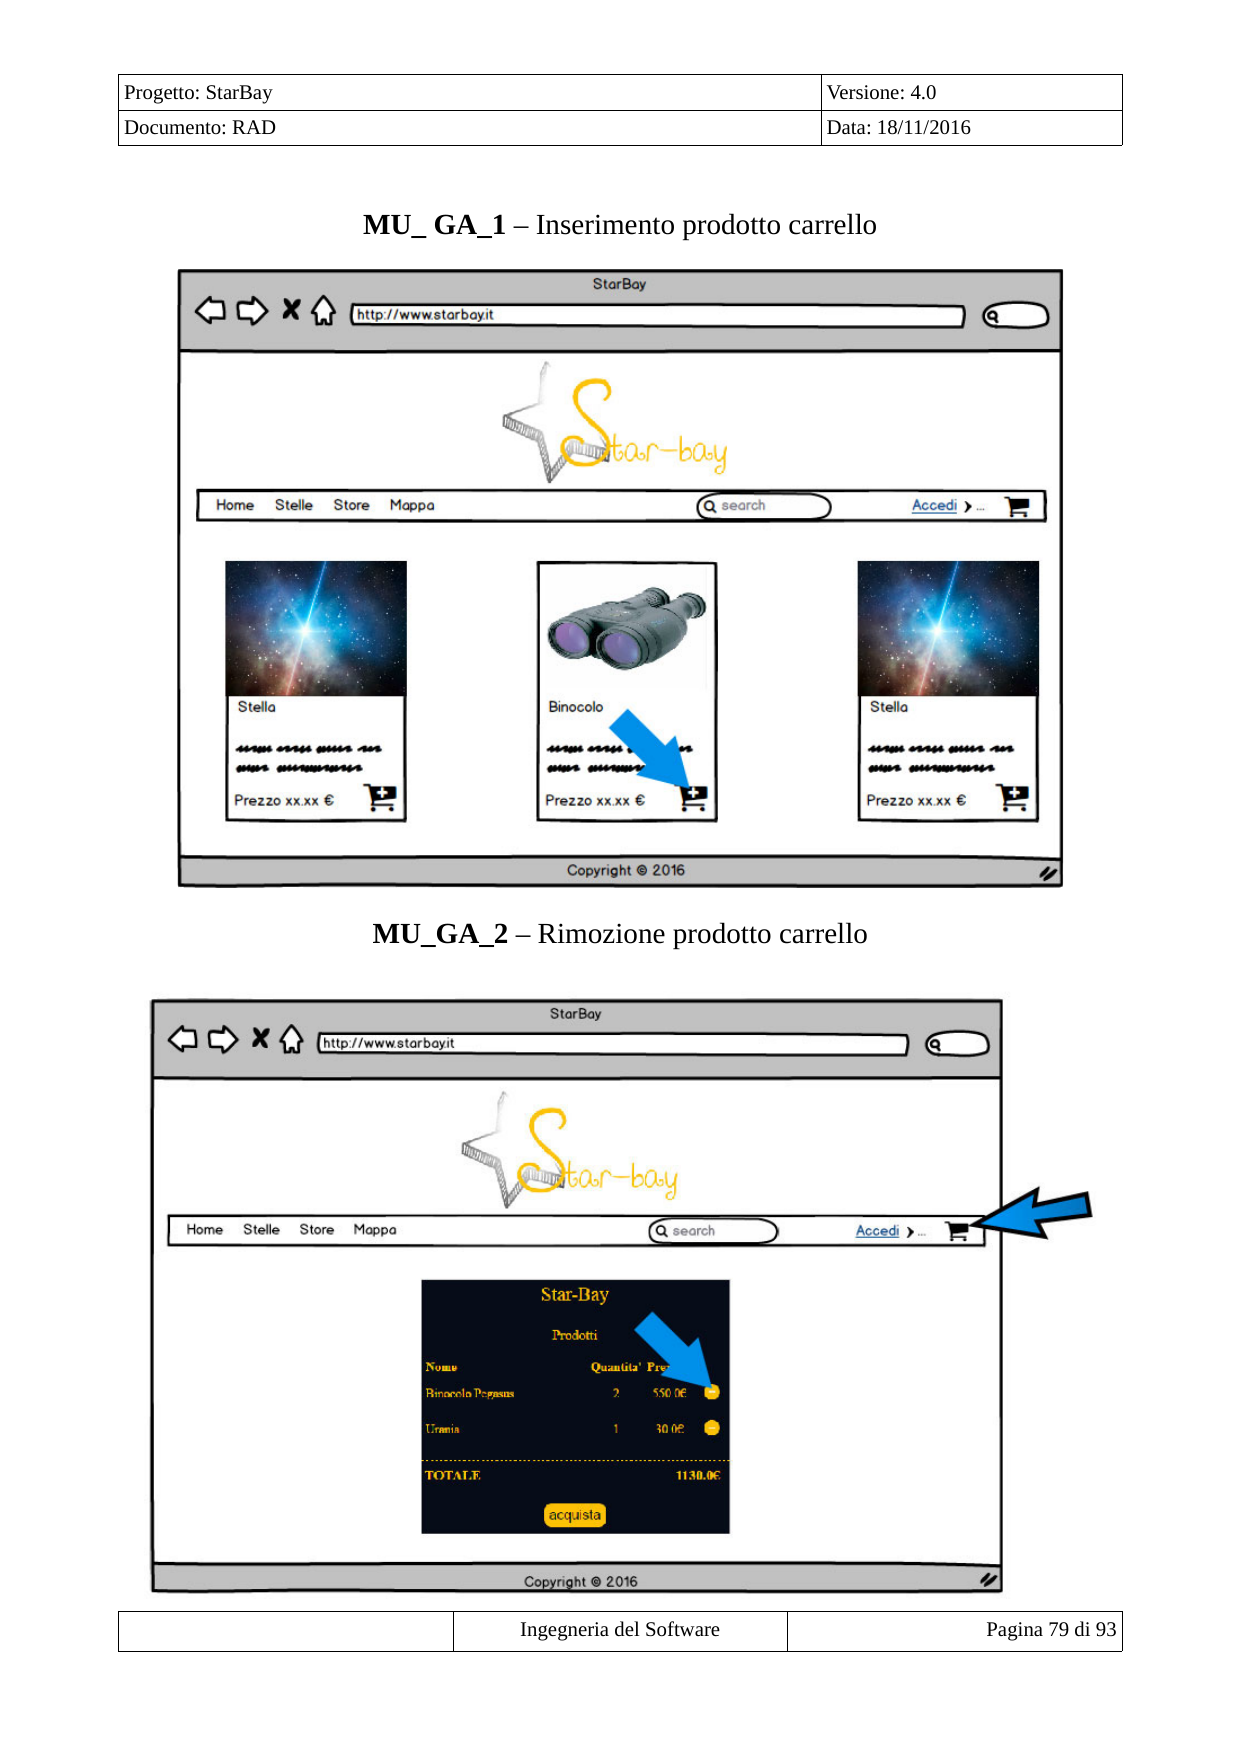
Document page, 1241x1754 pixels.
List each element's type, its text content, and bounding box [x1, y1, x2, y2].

text MU_ GA_1 – Inserimento prodotto carrello [118, 207, 1122, 241]
picture [177, 269, 1064, 888]
text MU_GA_2 – Rimozione prodotto carrello [118, 917, 1122, 950]
picture [143, 983, 1097, 1601]
